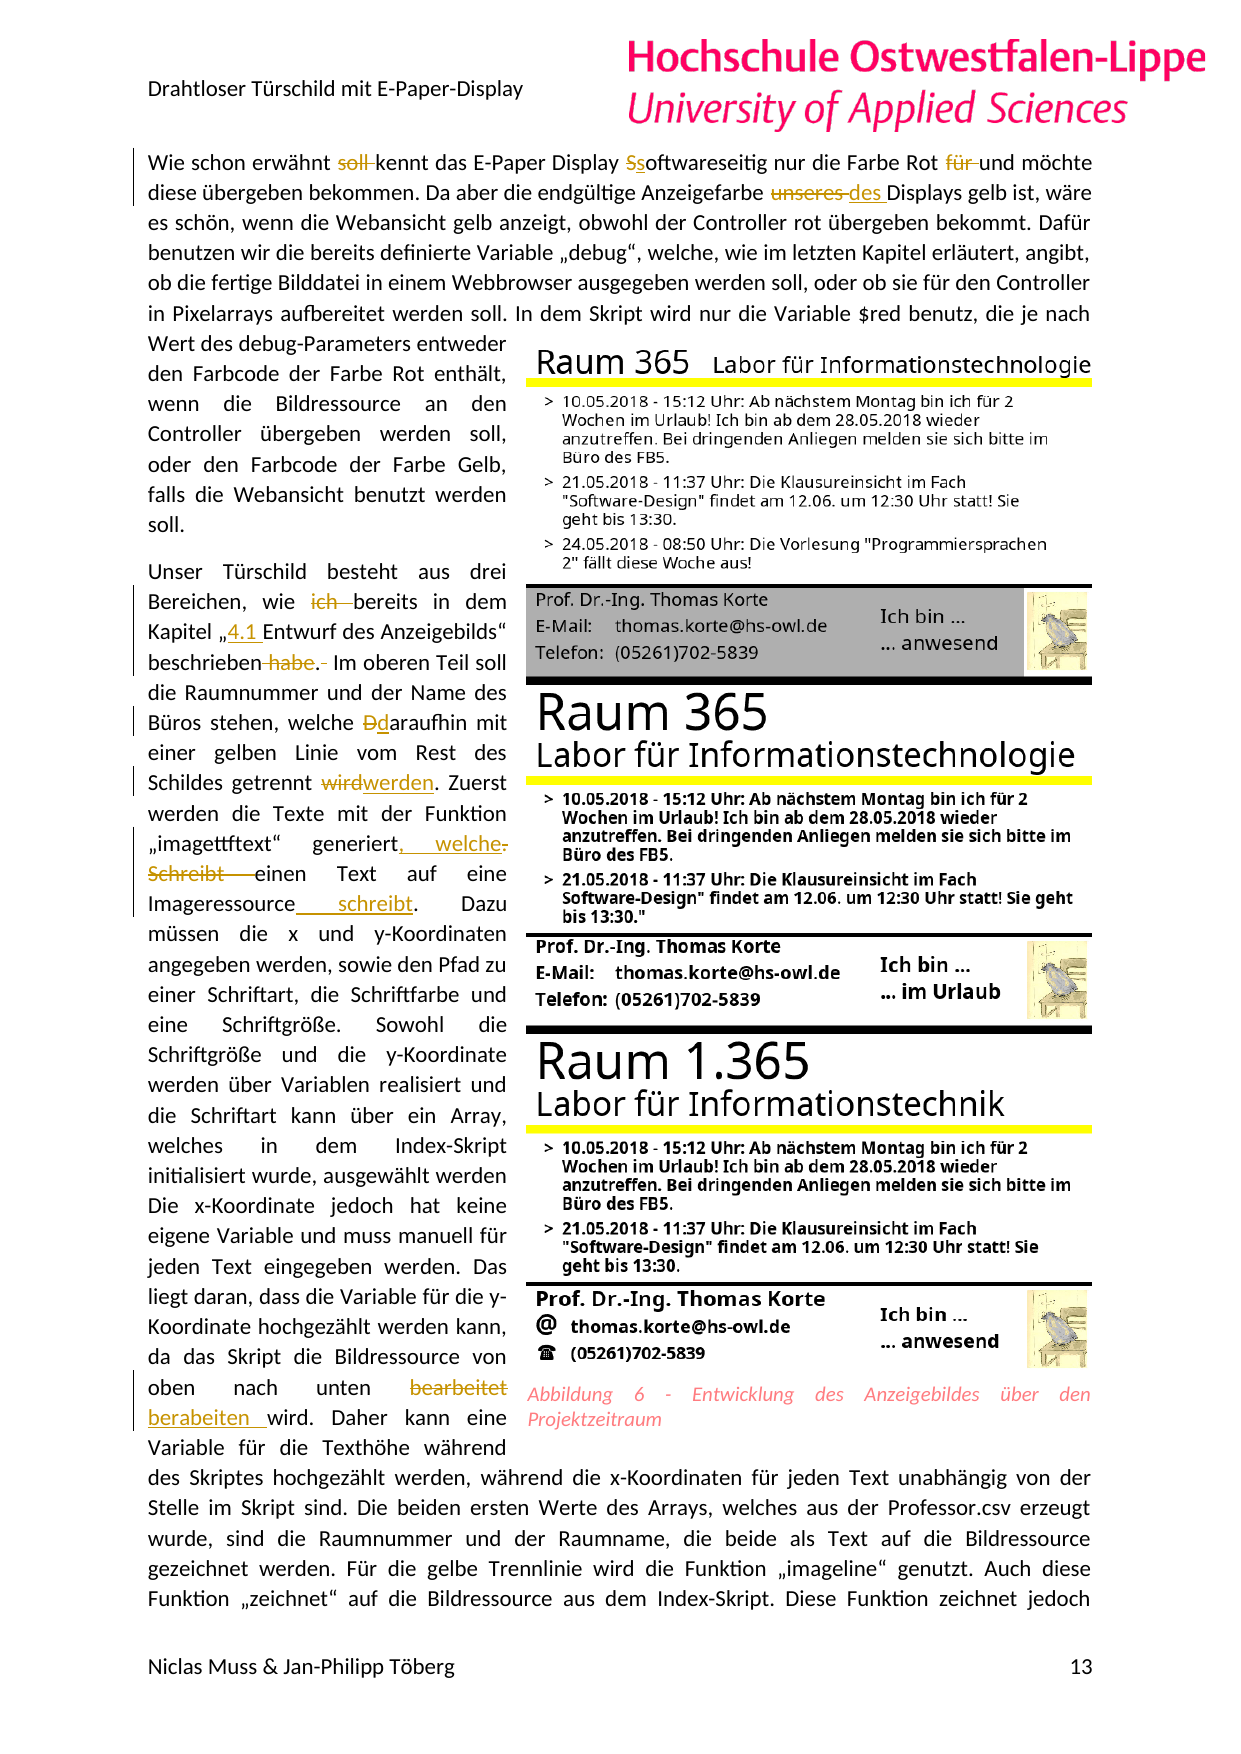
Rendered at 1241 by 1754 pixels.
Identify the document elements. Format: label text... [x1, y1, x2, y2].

picture [629, 39, 1205, 132]
text Wie schon erwähnt kennt das E-Paper Display oftwareseitig nur die Farbe Rot und möchte diese übergeben bekommen. Da aber die endgültige Anzeigefarbe Displays gelb ist, wäre es schön, wenn die Webansicht gelb anzeigt, obwohl der Controller rot übergeben bekommt. Dafür benutzen wir die bereits definierte Variable „debug“, welche, wie im letzten Kapitel erläutert, angibt, ob die fertige Bilddatei in einem Webbrowser ausgegeben werden soll, oder ob sie für den Controller in Pixelarrays aufbereitet werden soll. In dem Skript wird nur die Variable $red benutz, die je nach Wert des debug-Parameters entweder den Farbcode der Farbe Rot enthält, wenn die Bildressource an den Controller übergeben werden soll, oder den Farbcode der Farbe Gelb, falls die Webansicht benutzt werden soll. [148, 148, 1093, 538]
picture [526, 336, 1092, 1374]
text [148, 557, 1093, 1612]
